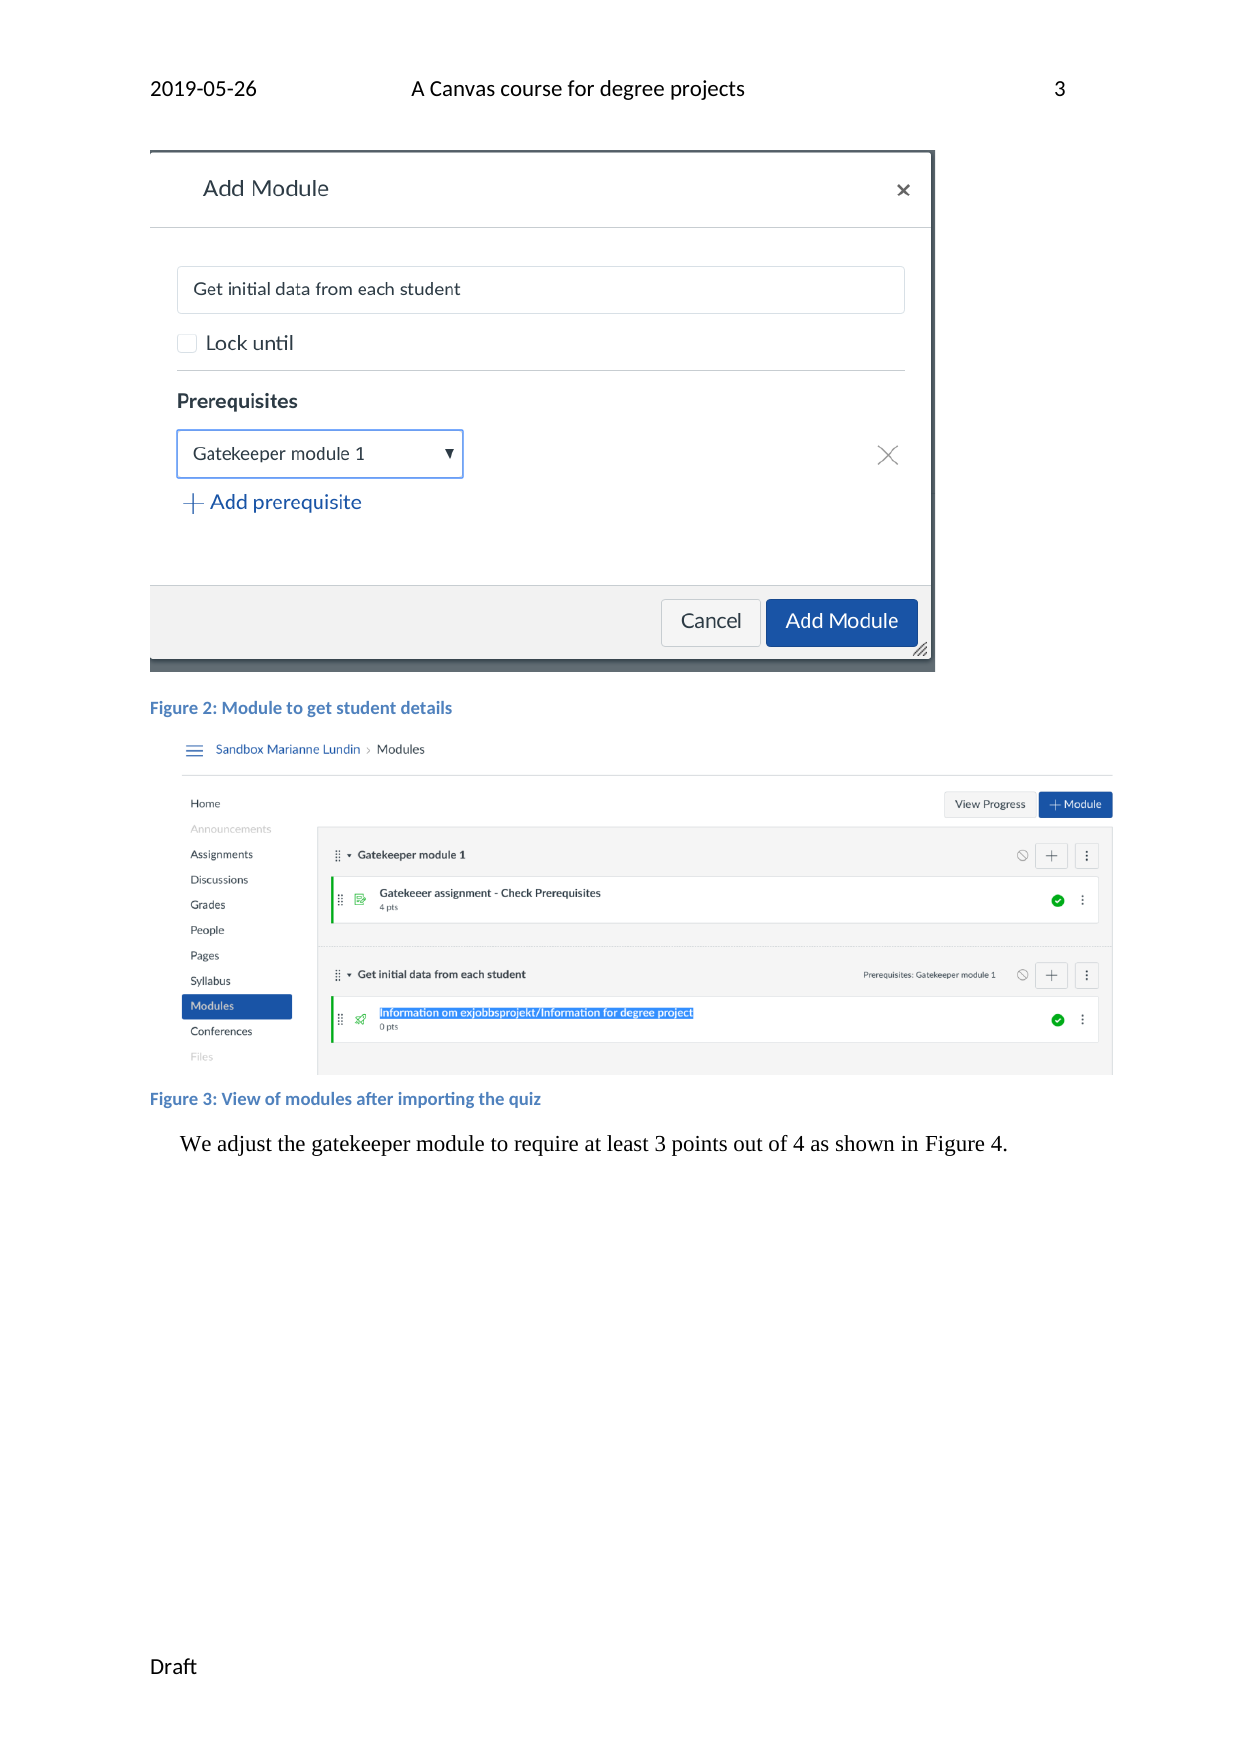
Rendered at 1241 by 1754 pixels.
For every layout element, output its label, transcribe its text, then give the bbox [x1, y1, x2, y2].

picture [179, 740, 1120, 1075]
text We adjust the gatekeeper module to require at least 3 points out of 4 as shown in Figure 4. [150, 1130, 1090, 1157]
picture [150, 150, 936, 672]
